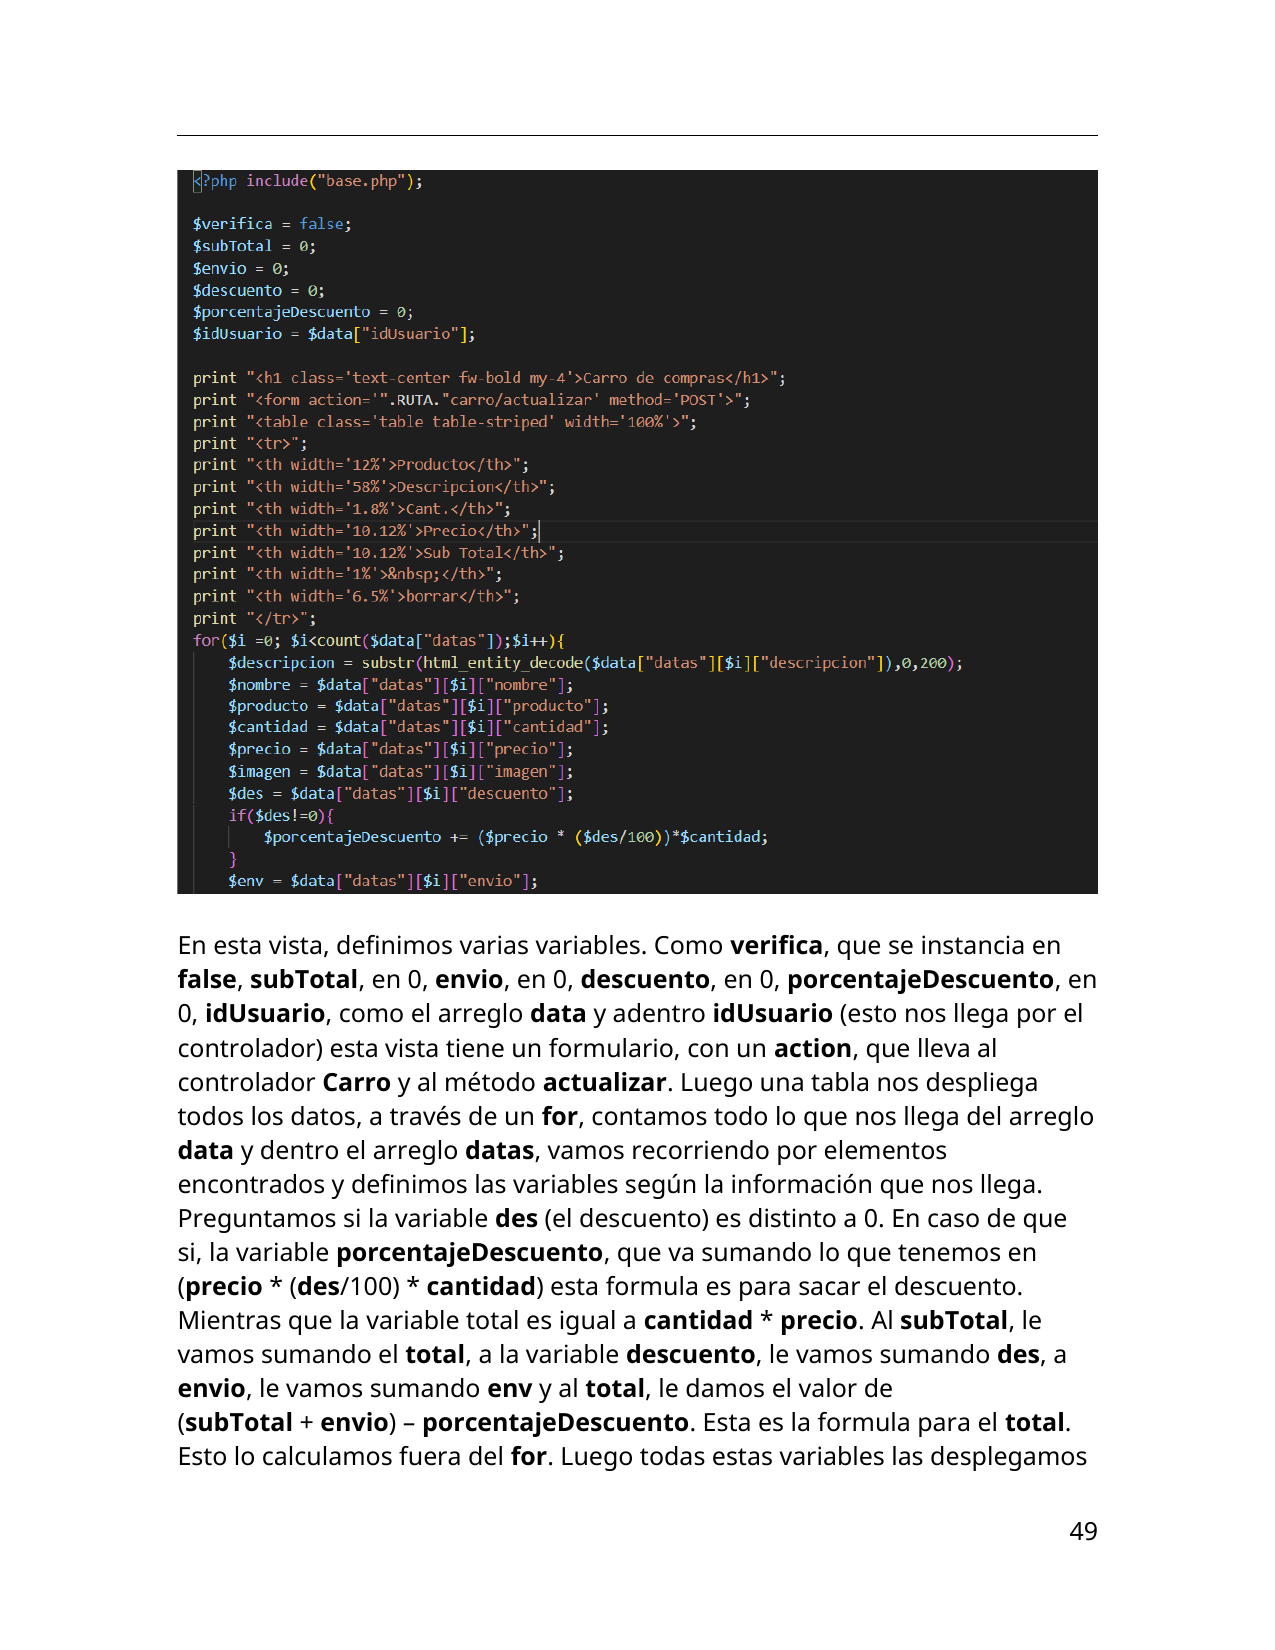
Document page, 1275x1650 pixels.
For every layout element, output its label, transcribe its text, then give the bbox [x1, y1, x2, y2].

picture [177, 170, 1098, 894]
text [177, 1405, 1098, 1473]
text En esta vista, definimos varias variables. Como verifica, que se instancia en false, subTotal, en 0, envio, en 0, descuento, en 0, porcentajeDescuento, en 0, idUsuario, como el arreglo data y adentro idUsuario (esto nos llega por el controlador) esta vista tiene un formulario, con un action, que lleva al controlador Carro y al método actualizar. Luego una tabla nos despliega todos los datos, a través de un for, contamos todo lo que nos llega del arreglo data y dentro el arreglo datas, vamos recorriendo por elementos encontrados y definimos las variables según la información que nos llega. Preguntamos si la variable des (el descuento) es distinto a 0. En caso de que si, la variable porcentajeDescuento, que va sumando lo que tenemos en (precio * (des/100) * cantidad) esta formula es para sacar el descuento. Mientras que la variable total es igual a cantidad * precio. Al subTotal, le vamos sumando el total, a la variable descuento, le vamos sumando des, a envio, le vamos sumando env y al total, le damos el valor de [177, 928, 1098, 1405]
